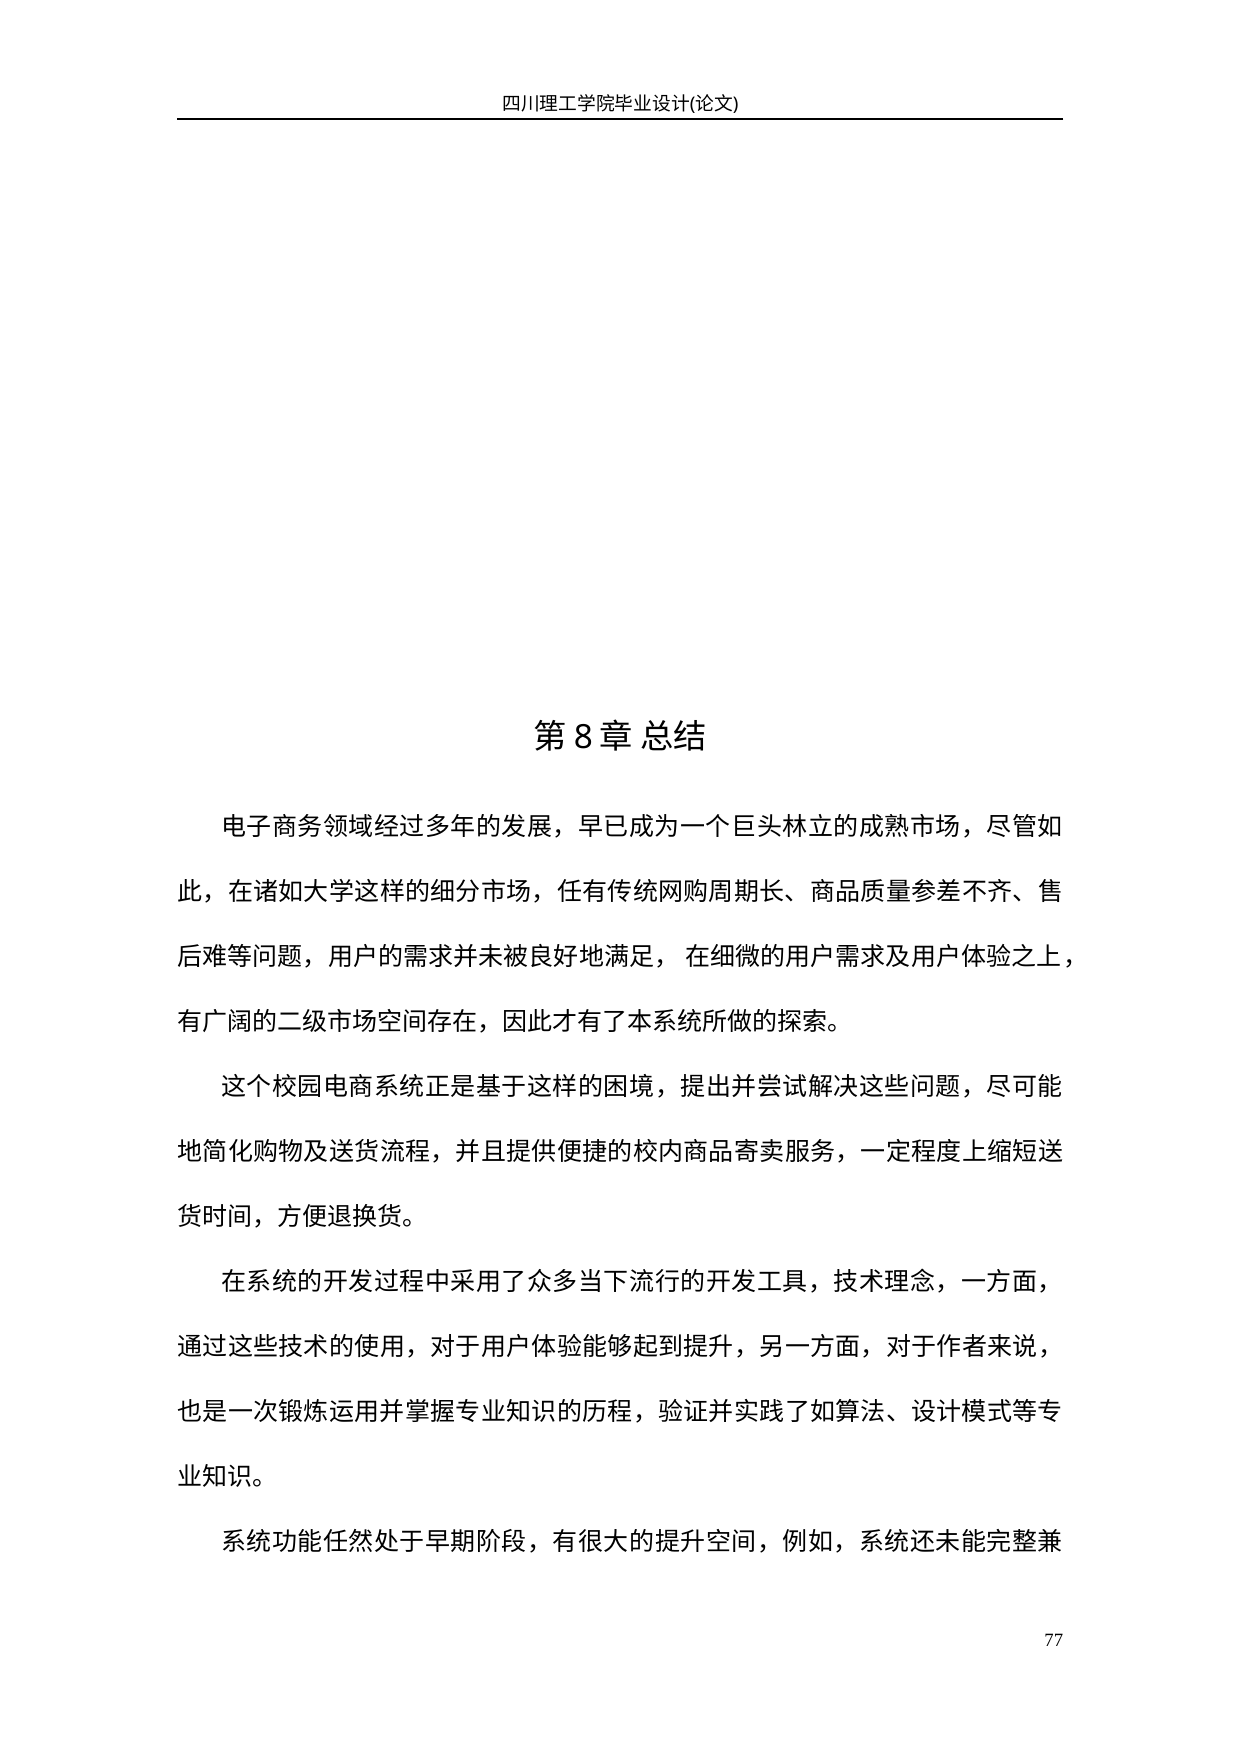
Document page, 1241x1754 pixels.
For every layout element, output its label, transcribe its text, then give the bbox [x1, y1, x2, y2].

text 电子商务领域经过多年的发展，早已成为一个巨头林立的成熟市场，尽管如此，在诸如大学这样的细分市场，任有传统网购周期长、商品质量参差不齐、售后难等问题，用户的需求并未被良好地满足， 在细微的用户需求及用户体验之上，有广阔的二级市场空间存在，因此才有了本系统所做的探索。 [177, 792, 1063, 1052]
text 第8章 总结 [177, 702, 1063, 767]
text 在系统的开发过程中采用了众多当下流行的开发工具，技术理念，一方面，通过这些技术的使用，对于用户体验能够起到提升，另一方面，对于作者来说，也是一次锻炼运用并掌握专业知识的历程，验证并实践了如算法、设计模式等专业知识。 [177, 1247, 1063, 1507]
text 这个校园电商系统正是基于这样的困境，提出并尝试解决这些问题，尽可能地简化购物及送货流程，并且提供便捷的校内商品寄卖服务，一定程度上缩短送货时间，方便退换货。 [177, 1052, 1063, 1247]
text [177, 1507, 1063, 1572]
